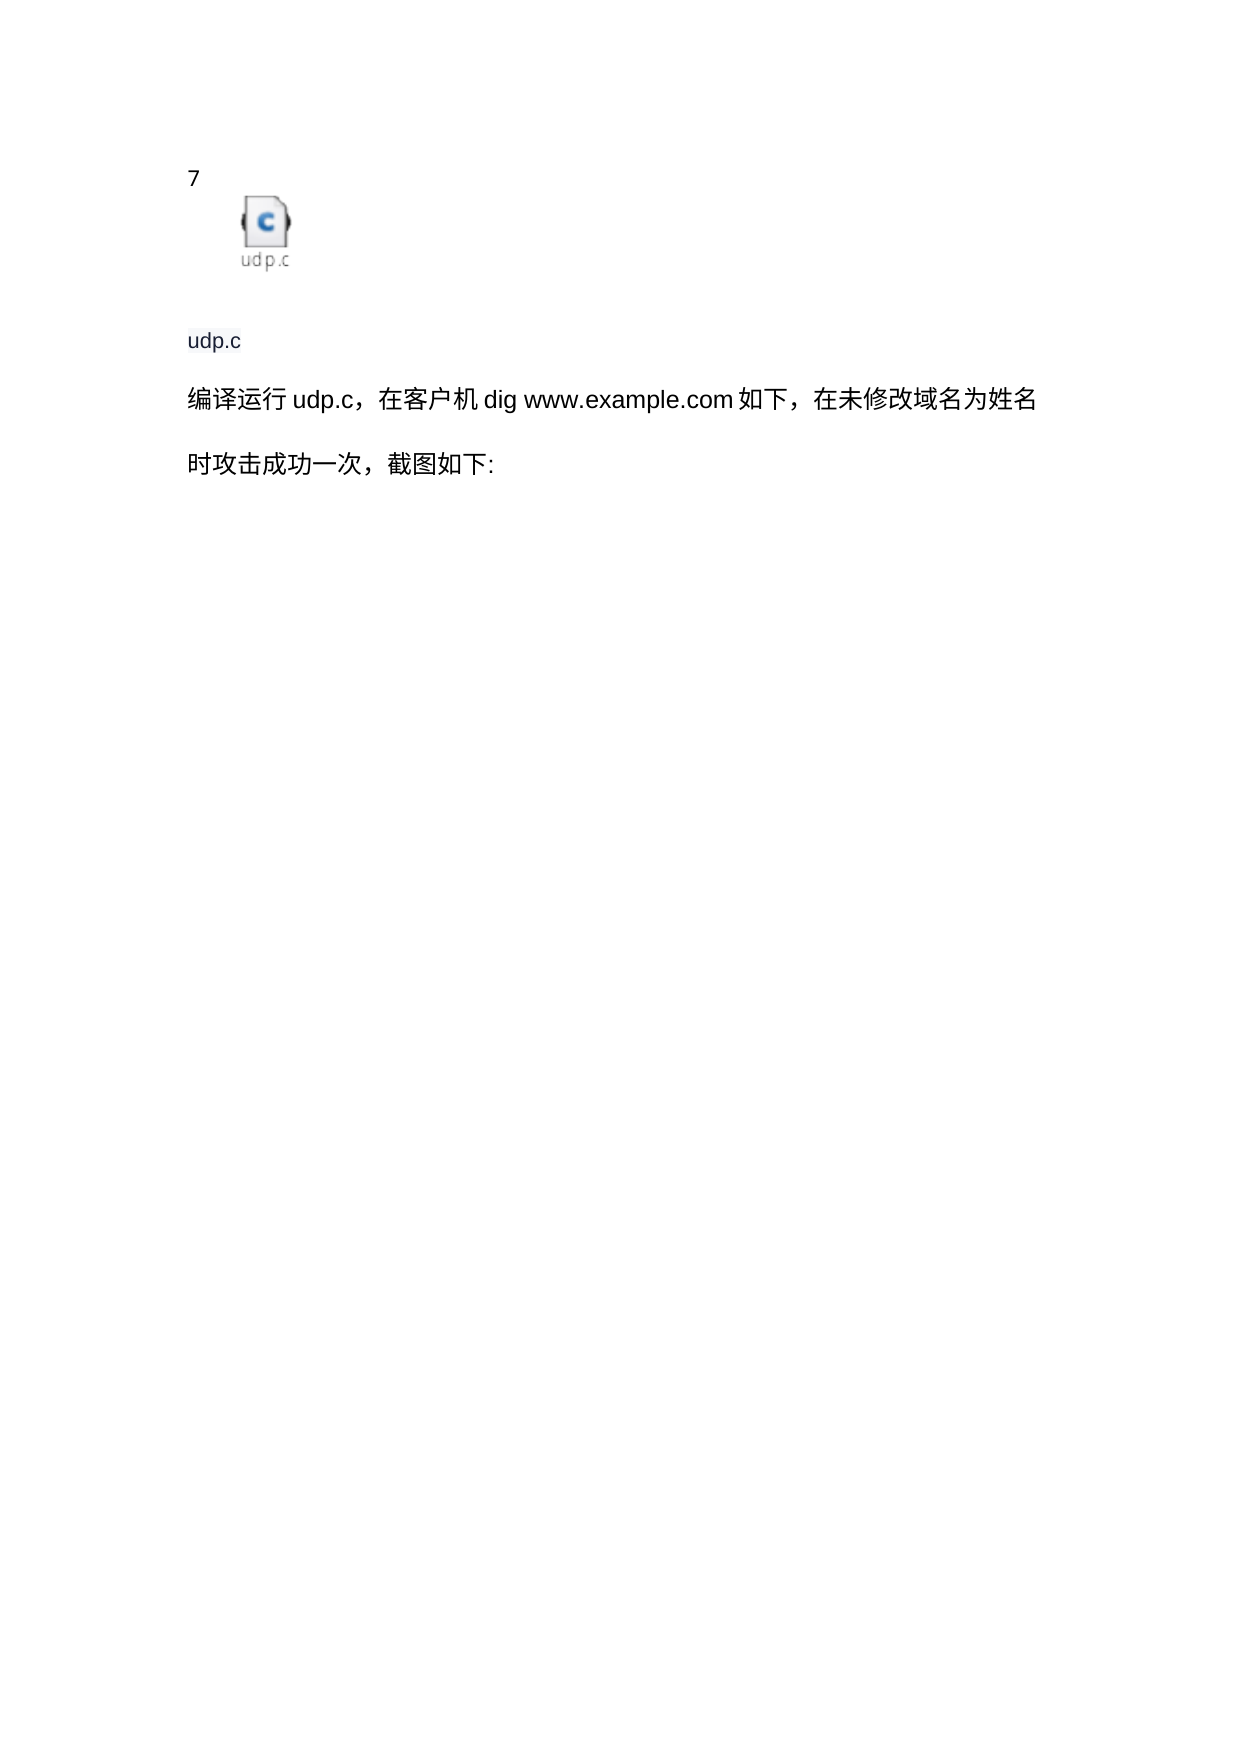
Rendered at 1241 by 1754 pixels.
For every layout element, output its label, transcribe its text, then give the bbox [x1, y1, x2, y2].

text 7 [187, 162, 1053, 194]
text 编译运行udp.c，在客户机dig www.example.com如下，在未修改域名为姓名时攻击成功一次，截图如下: [187, 365, 1053, 495]
text udp.c [187, 194, 1053, 357]
